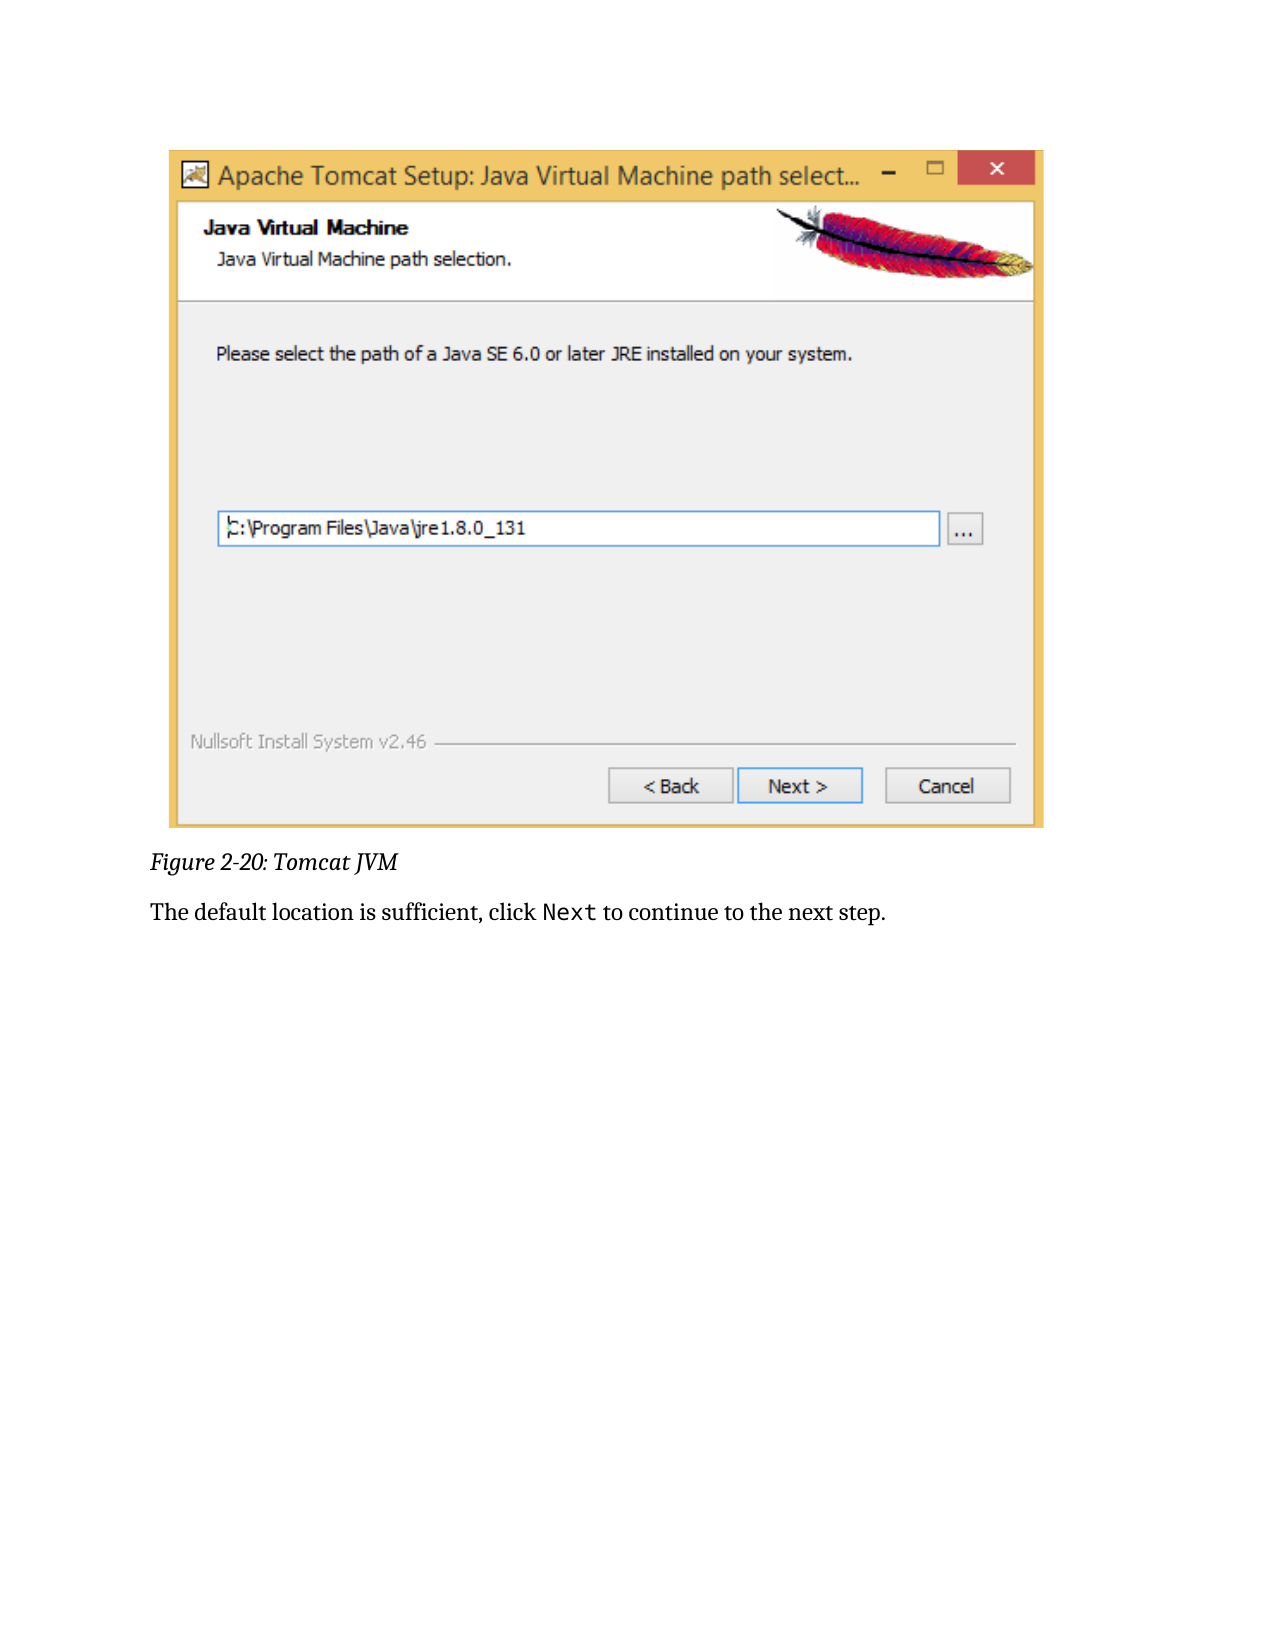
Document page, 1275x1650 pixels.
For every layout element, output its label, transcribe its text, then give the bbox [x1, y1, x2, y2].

text The default location is sufficient, click Next to continue to the next step. [150, 896, 1125, 927]
picture [168, 150, 1044, 828]
text Figure 2-20: Tomcat JVM [150, 848, 1125, 877]
